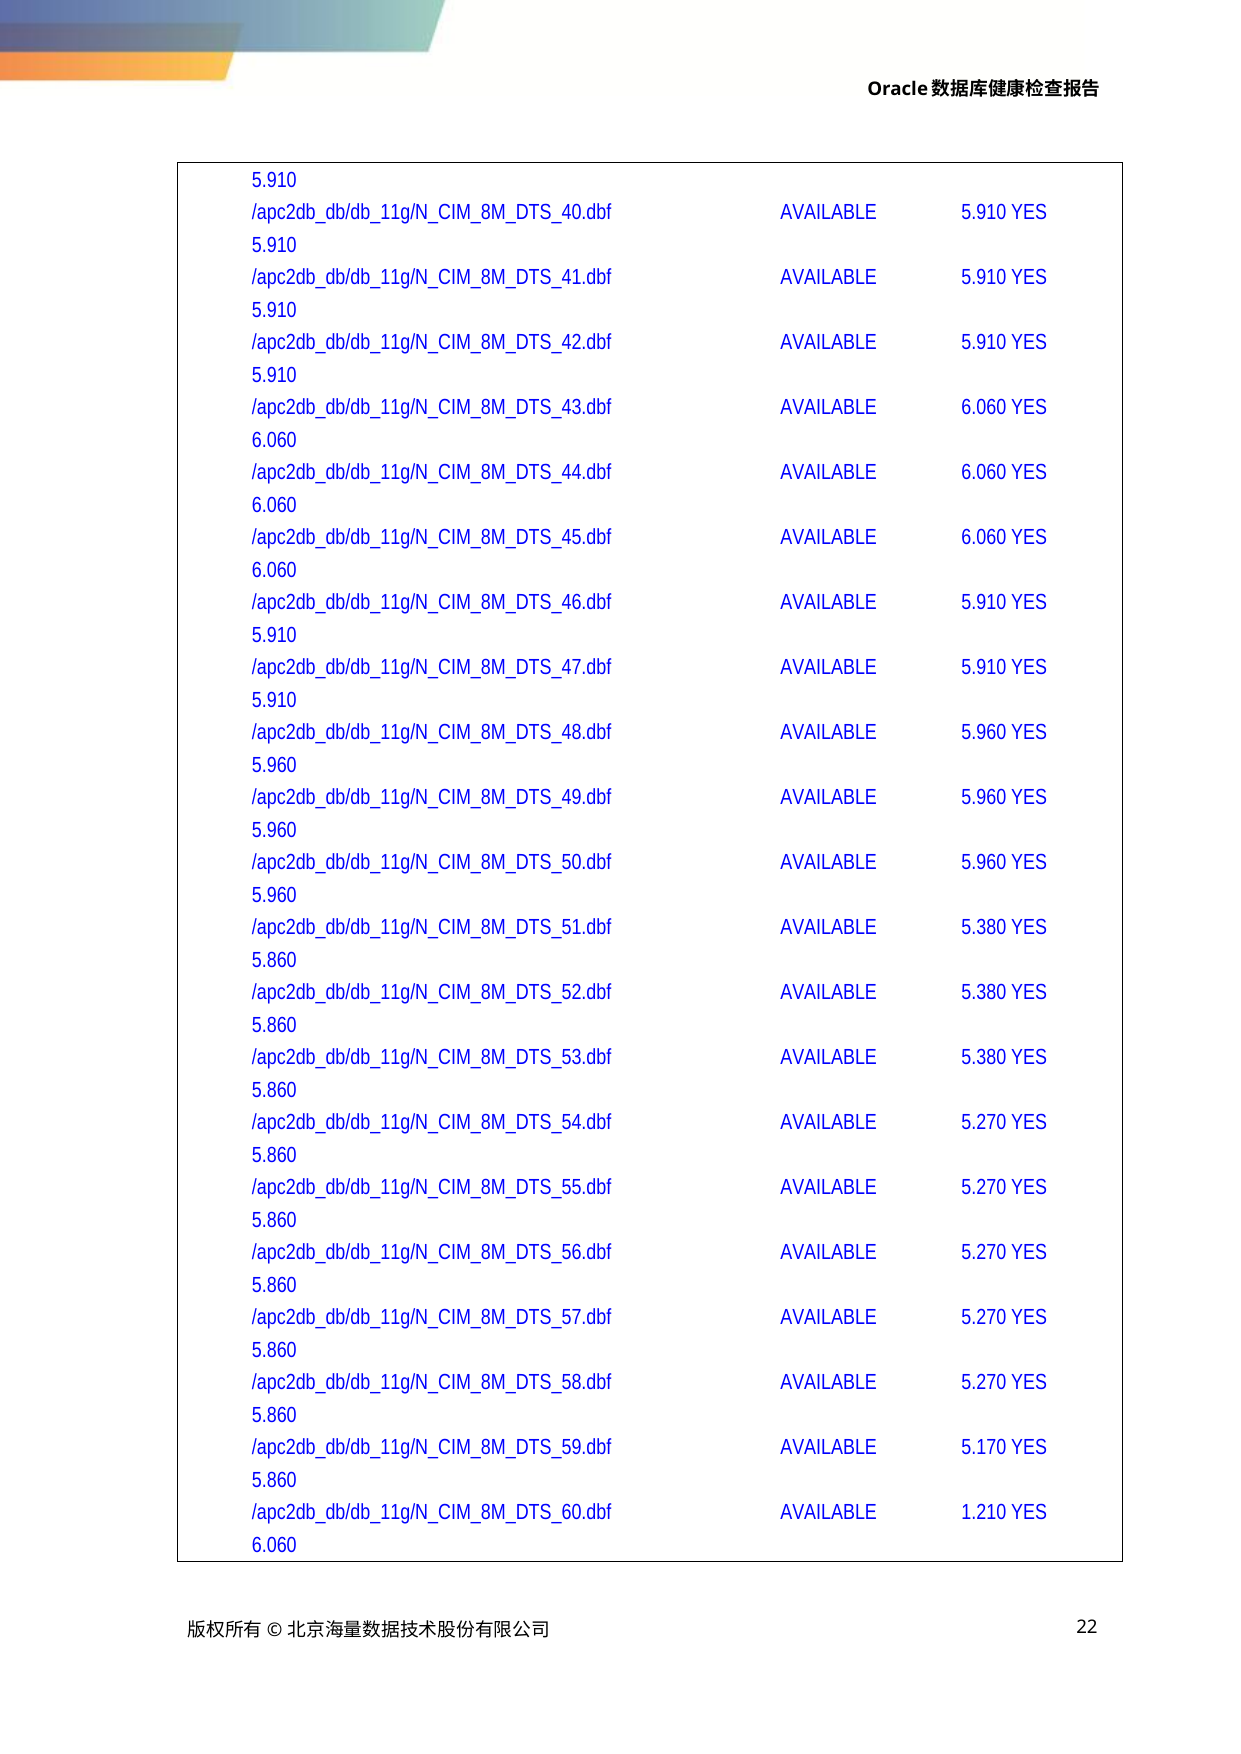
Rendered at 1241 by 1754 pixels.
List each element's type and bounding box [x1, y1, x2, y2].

picture [0, 0, 1085, 96]
picture [935, 86, 944, 96]
picture [972, 83, 980, 96]
picture [992, 82, 996, 95]
table_header [178, 163, 1122, 1561]
picture [1009, 83, 1016, 96]
